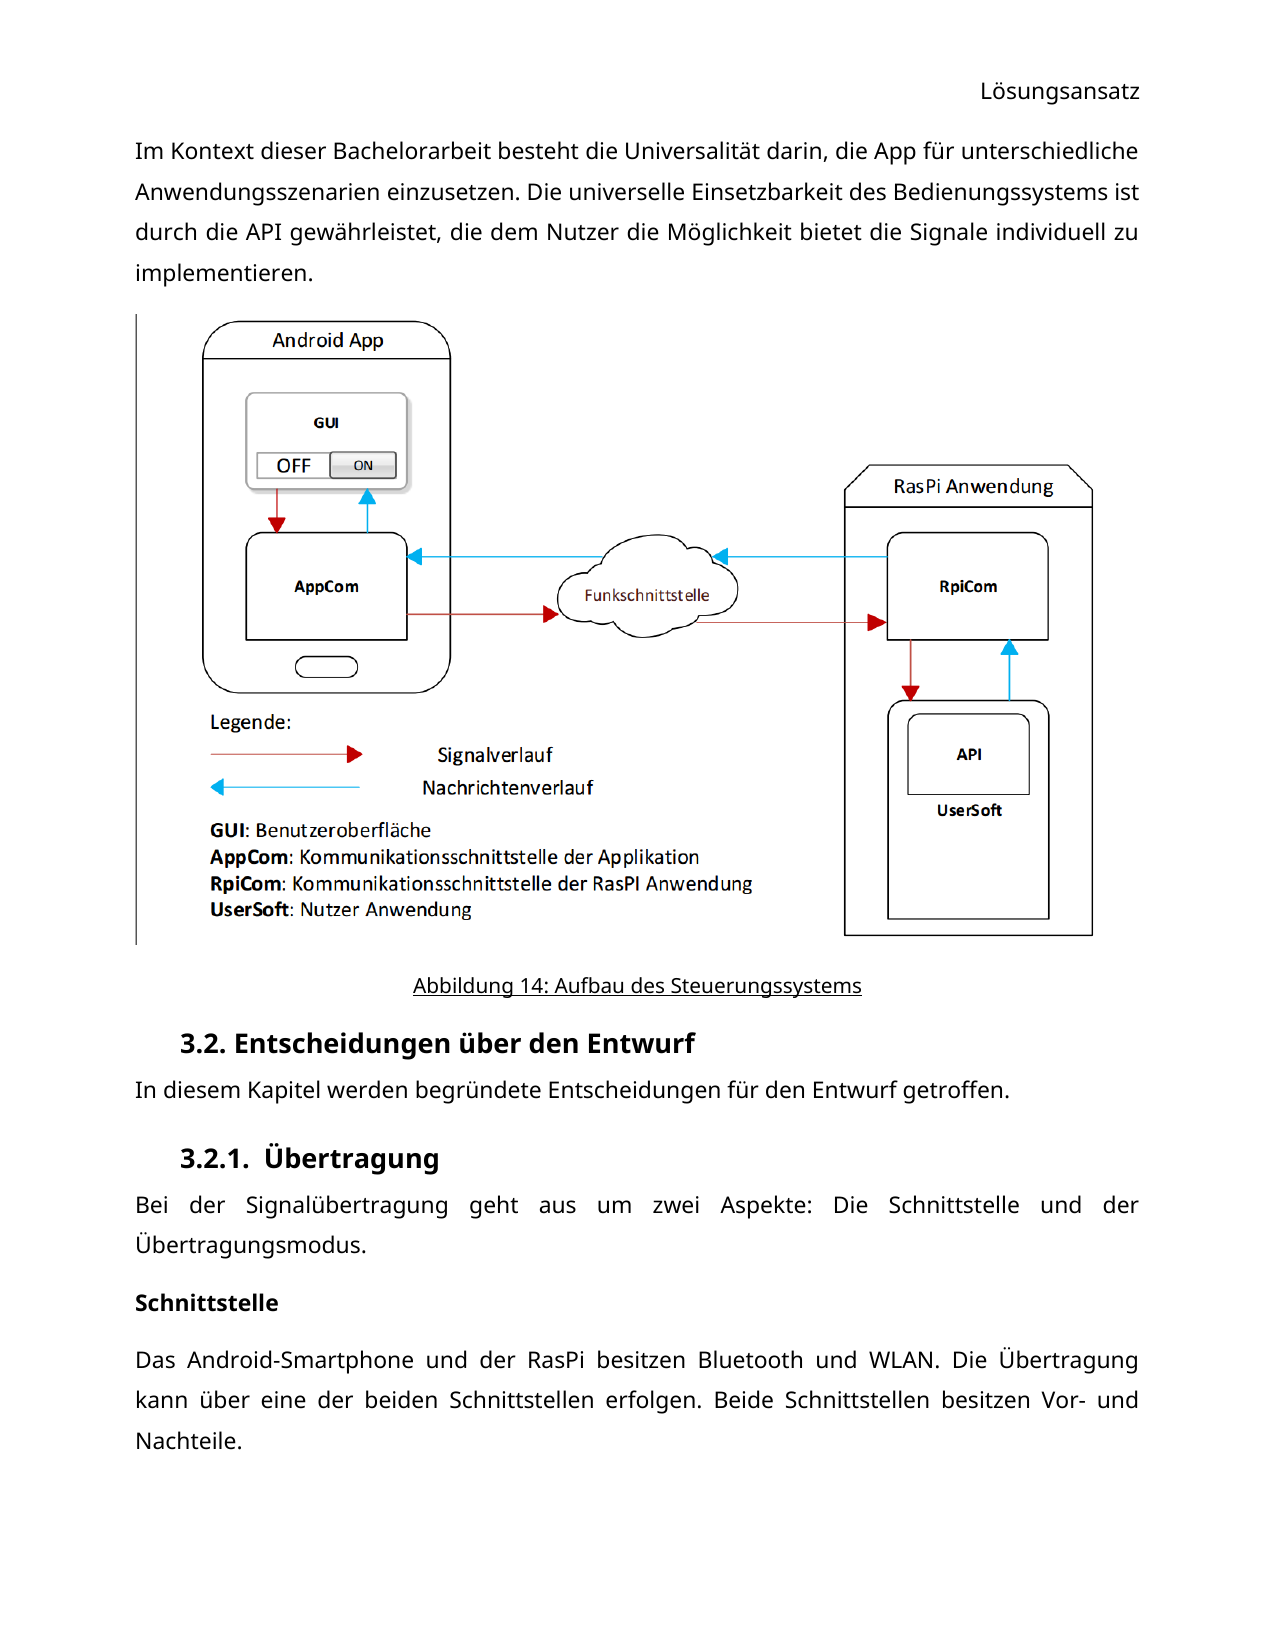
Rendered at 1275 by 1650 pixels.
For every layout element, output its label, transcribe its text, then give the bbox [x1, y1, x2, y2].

text Bei der Signalübertragung geht aus um zwei Aspekte: Die Schnittstelle und der Übertragungsmodus. [135, 1188, 1140, 1260]
text Das Android-Smartphone und der RasPi besitzen Bluetooth und WLAN. Die Übertragung kann über eine der beiden Schnittstellen erfolgen. Beide Schnittstellen besitzen Vor- und Nachteile. [135, 1344, 1140, 1456]
subtitle Entscheidungen über den Entwurf [180, 1024, 1140, 1061]
text Im Kontext dieser Bachelorarbeit besteht die Universalität darin, die App für unterschiedliche Anwendungsszenarien einzusetzen. Die universelle Einsetzbarkeit des Bedienungssystems ist durch die API gewährleistet, die dem Nutzer die Möglichkeit bietet die Signale individuell zu implementieren. [135, 135, 1140, 288]
picture [135, 314, 1103, 945]
text In diesem Kapitel werden begründete Entscheidungen für den Entwurf getroffen. [135, 1073, 1140, 1105]
text Abbildung 14: Aufbau des Steuerungssystems [135, 971, 1140, 999]
text Schnittstelle [135, 1286, 1140, 1318]
subtitle Übertragung [180, 1139, 1140, 1176]
